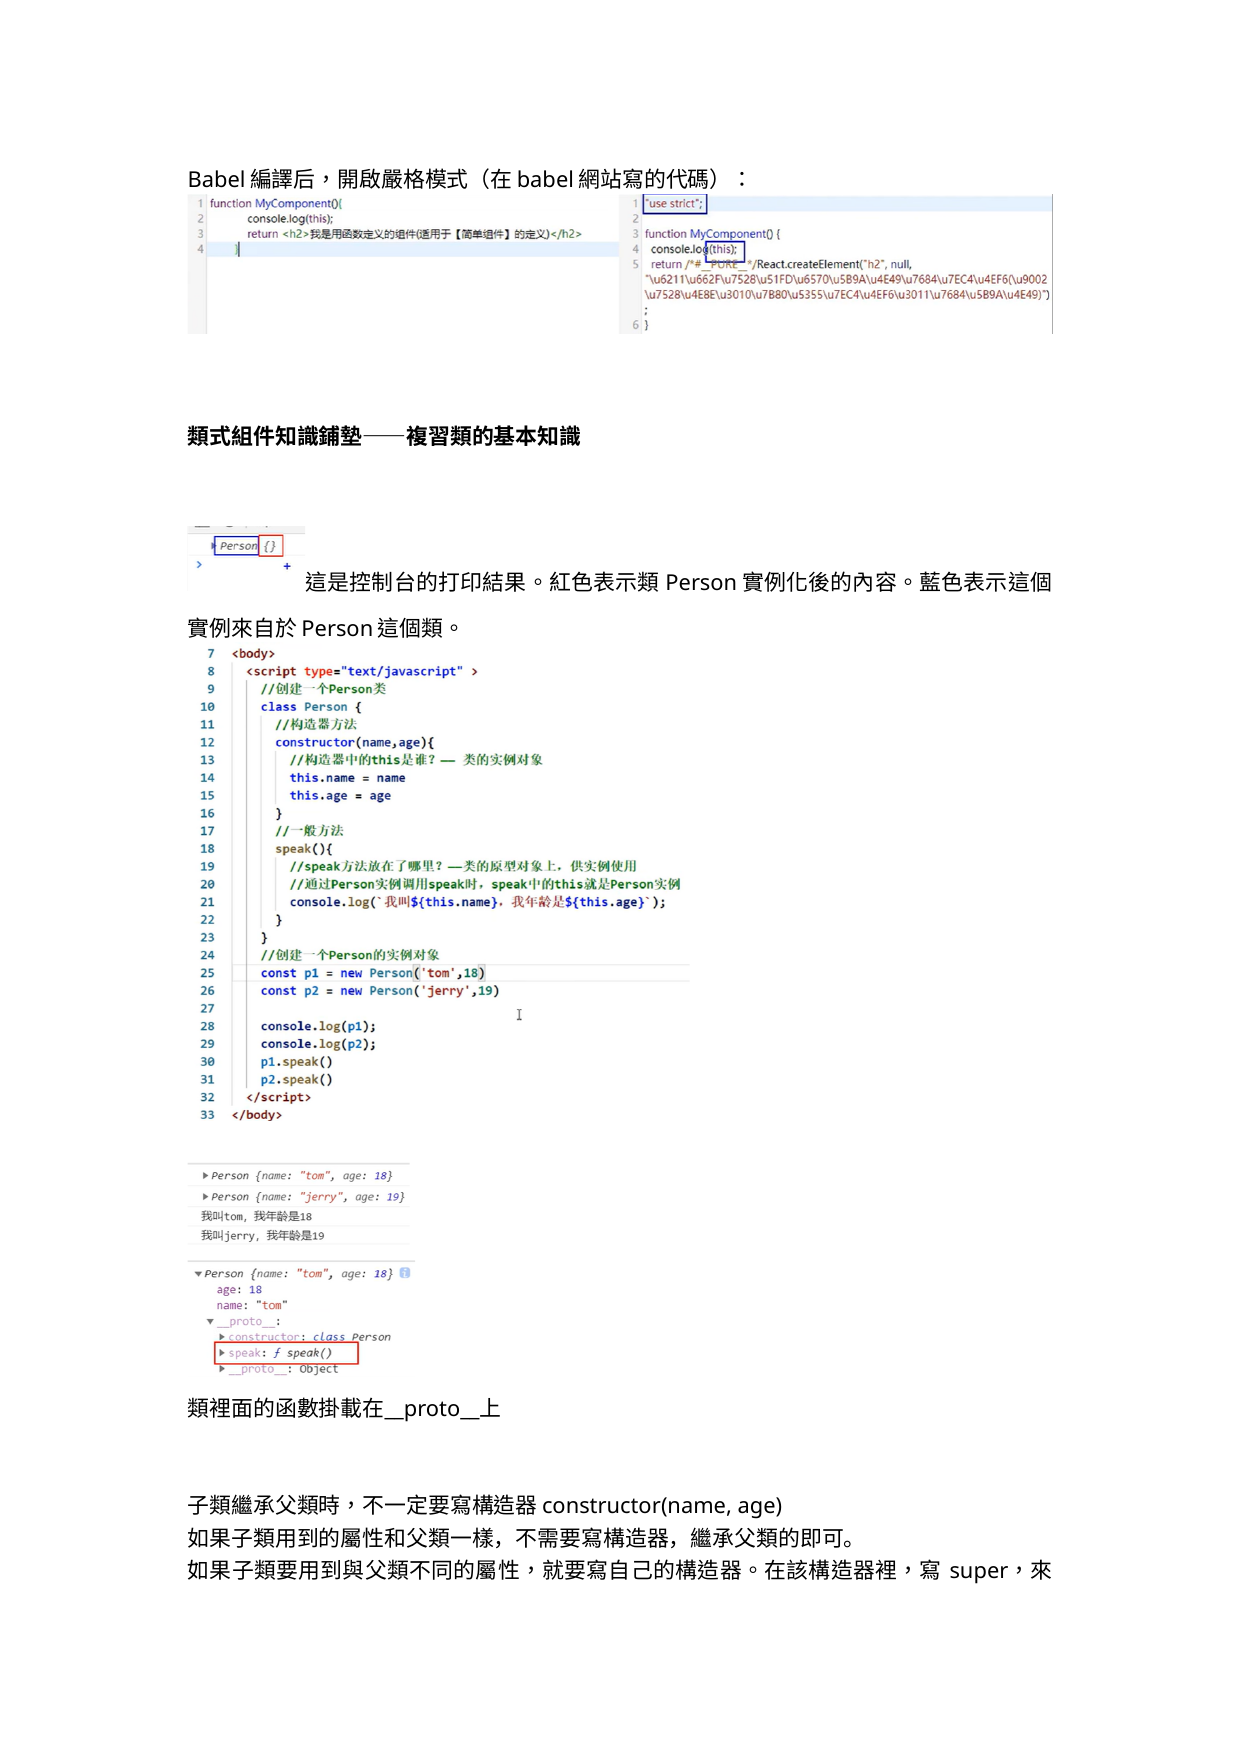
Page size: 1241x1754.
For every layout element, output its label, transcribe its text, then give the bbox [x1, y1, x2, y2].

text 類裡面的函數掛載在__proto__上 [187, 1390, 1053, 1423]
text 子類繼承父類時，不一定要寫構造器constructor(name, age) [187, 1488, 1053, 1520]
text Babel編譯后，開啟嚴格模式（在babel網站寫的代碼）： [187, 162, 1053, 194]
picture [187, 194, 1053, 334]
subtitle 類式組件知識鋪墊——複習類的基本知識 [187, 419, 1053, 451]
picture [187, 1260, 416, 1377]
text 如果子類用到的屬性和父類一樣，不需要寫構造器，繼承父類的即可。 [187, 1520, 1053, 1553]
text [187, 1553, 1053, 1585]
picture [187, 1162, 410, 1245]
picture [187, 642, 690, 1121]
text 這是控制台的打印結果。紅色表示類Person實例化後的內容。藍色表示這個實例來自於Person這個類。 [187, 513, 1053, 643]
picture [187, 526, 306, 591]
